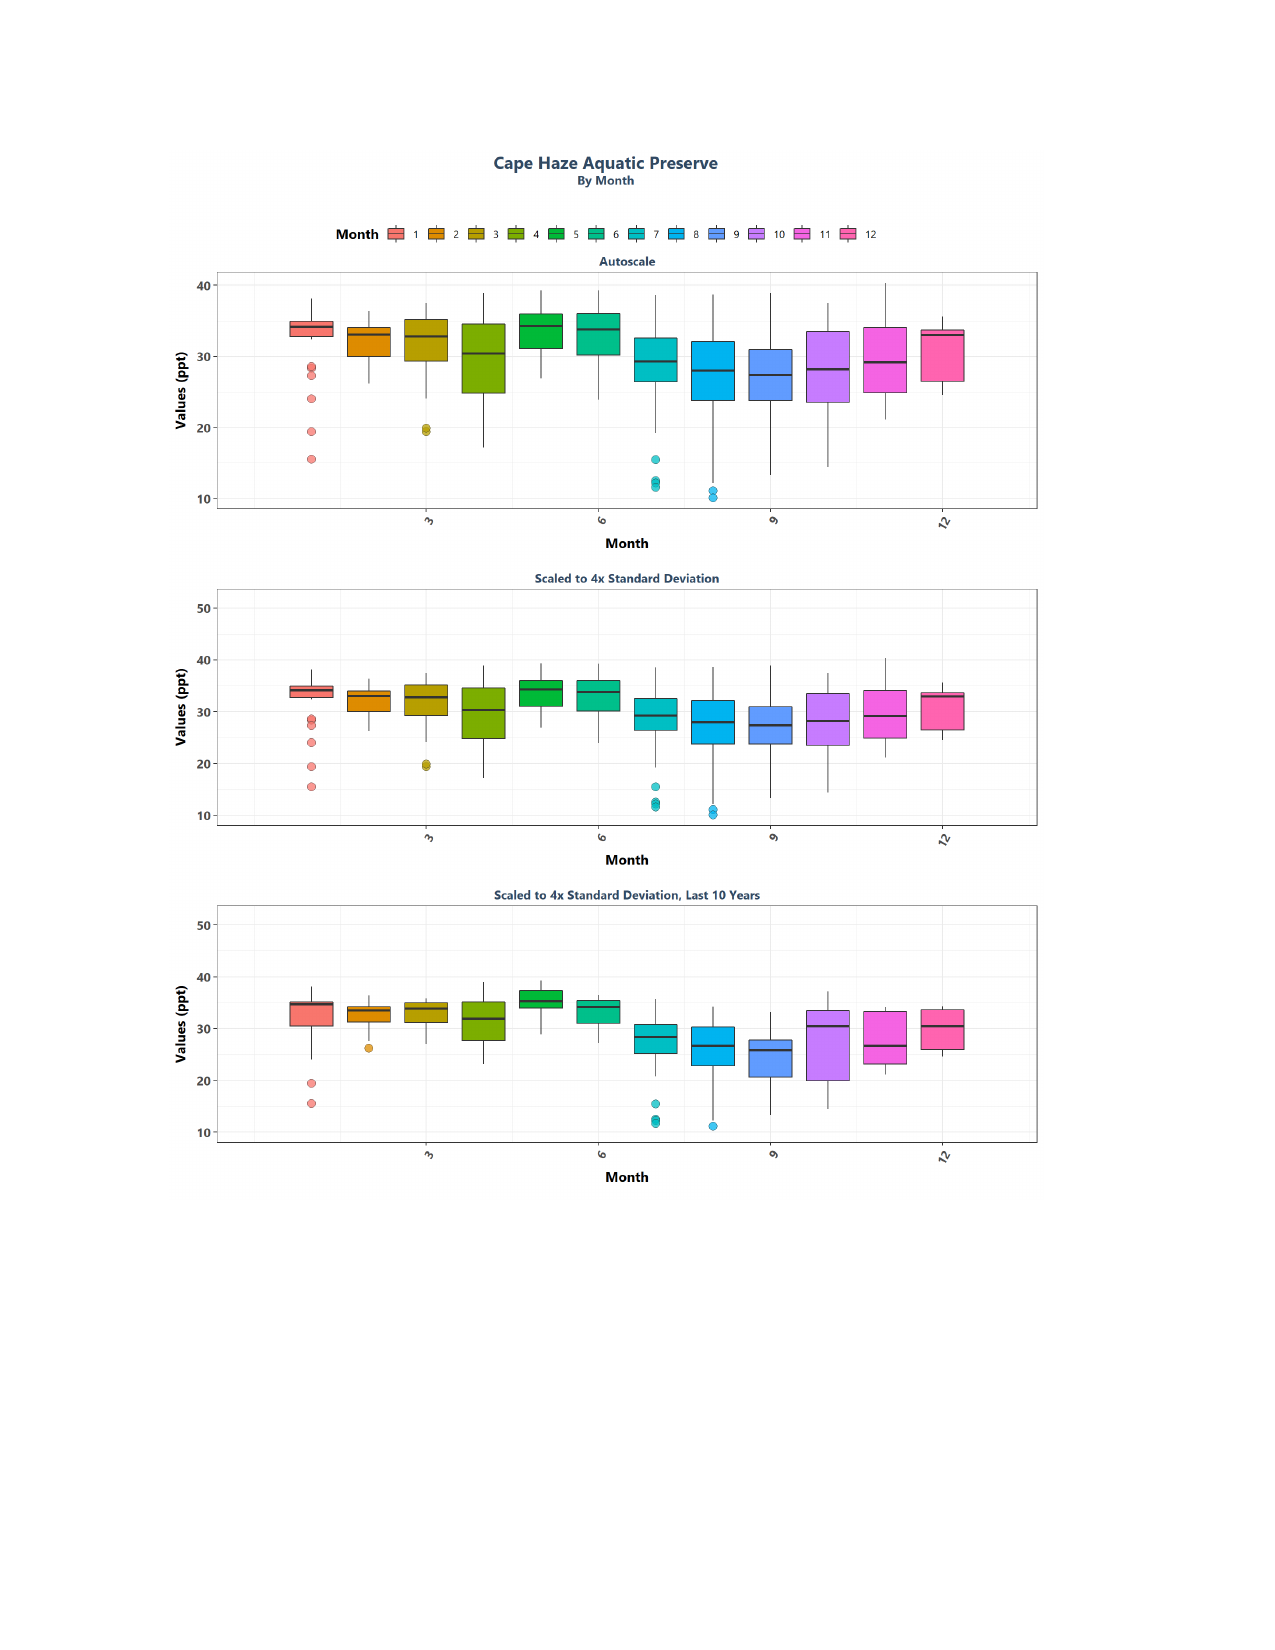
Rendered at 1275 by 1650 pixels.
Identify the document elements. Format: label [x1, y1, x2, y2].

picture [168, 150, 1044, 1200]
